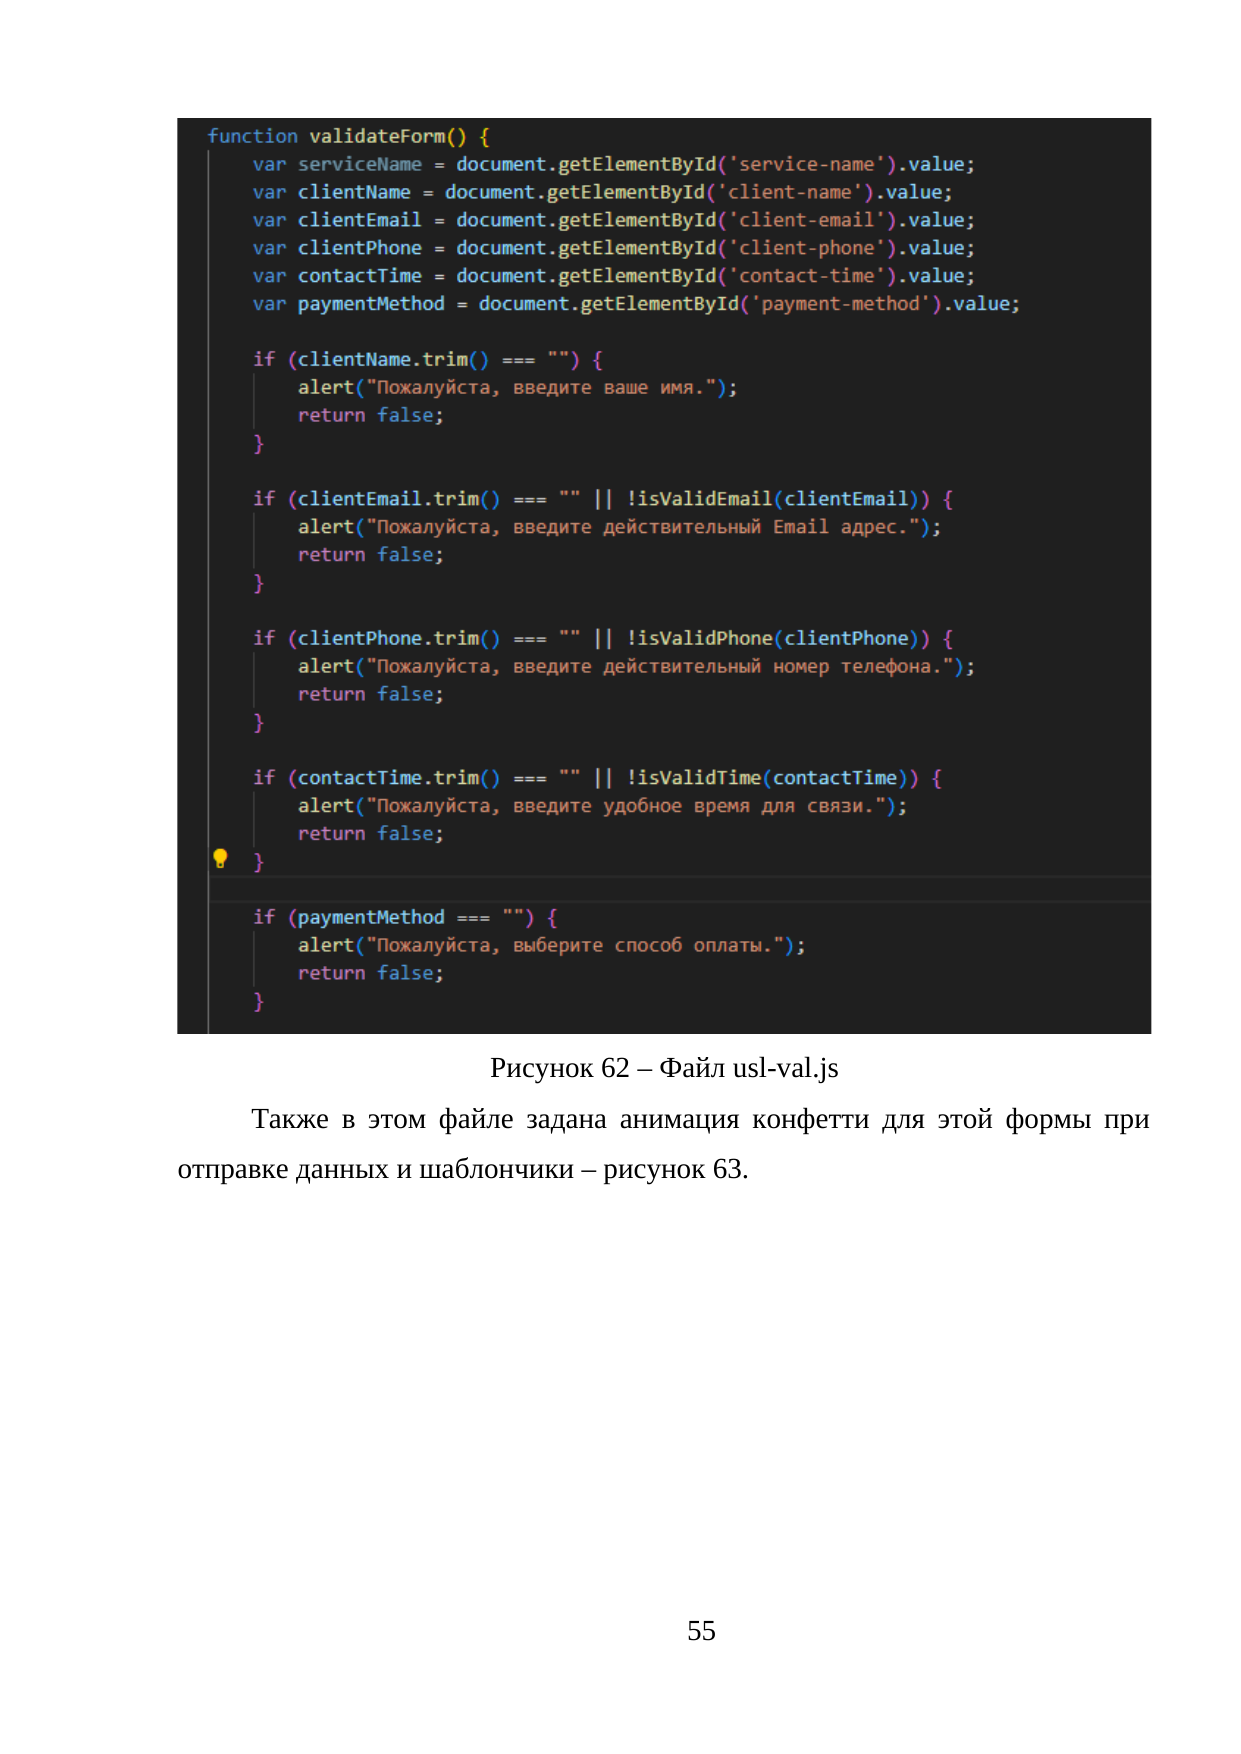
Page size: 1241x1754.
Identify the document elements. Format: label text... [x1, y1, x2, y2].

picture [177, 118, 1152, 1034]
text Также в этом файле задана анимация конфетти для этой формы при отправке данных и шаблончики – рисунок 63. [177, 1101, 1152, 1185]
text Рисунок 62 – Файл usl-val.js [177, 1051, 1152, 1084]
